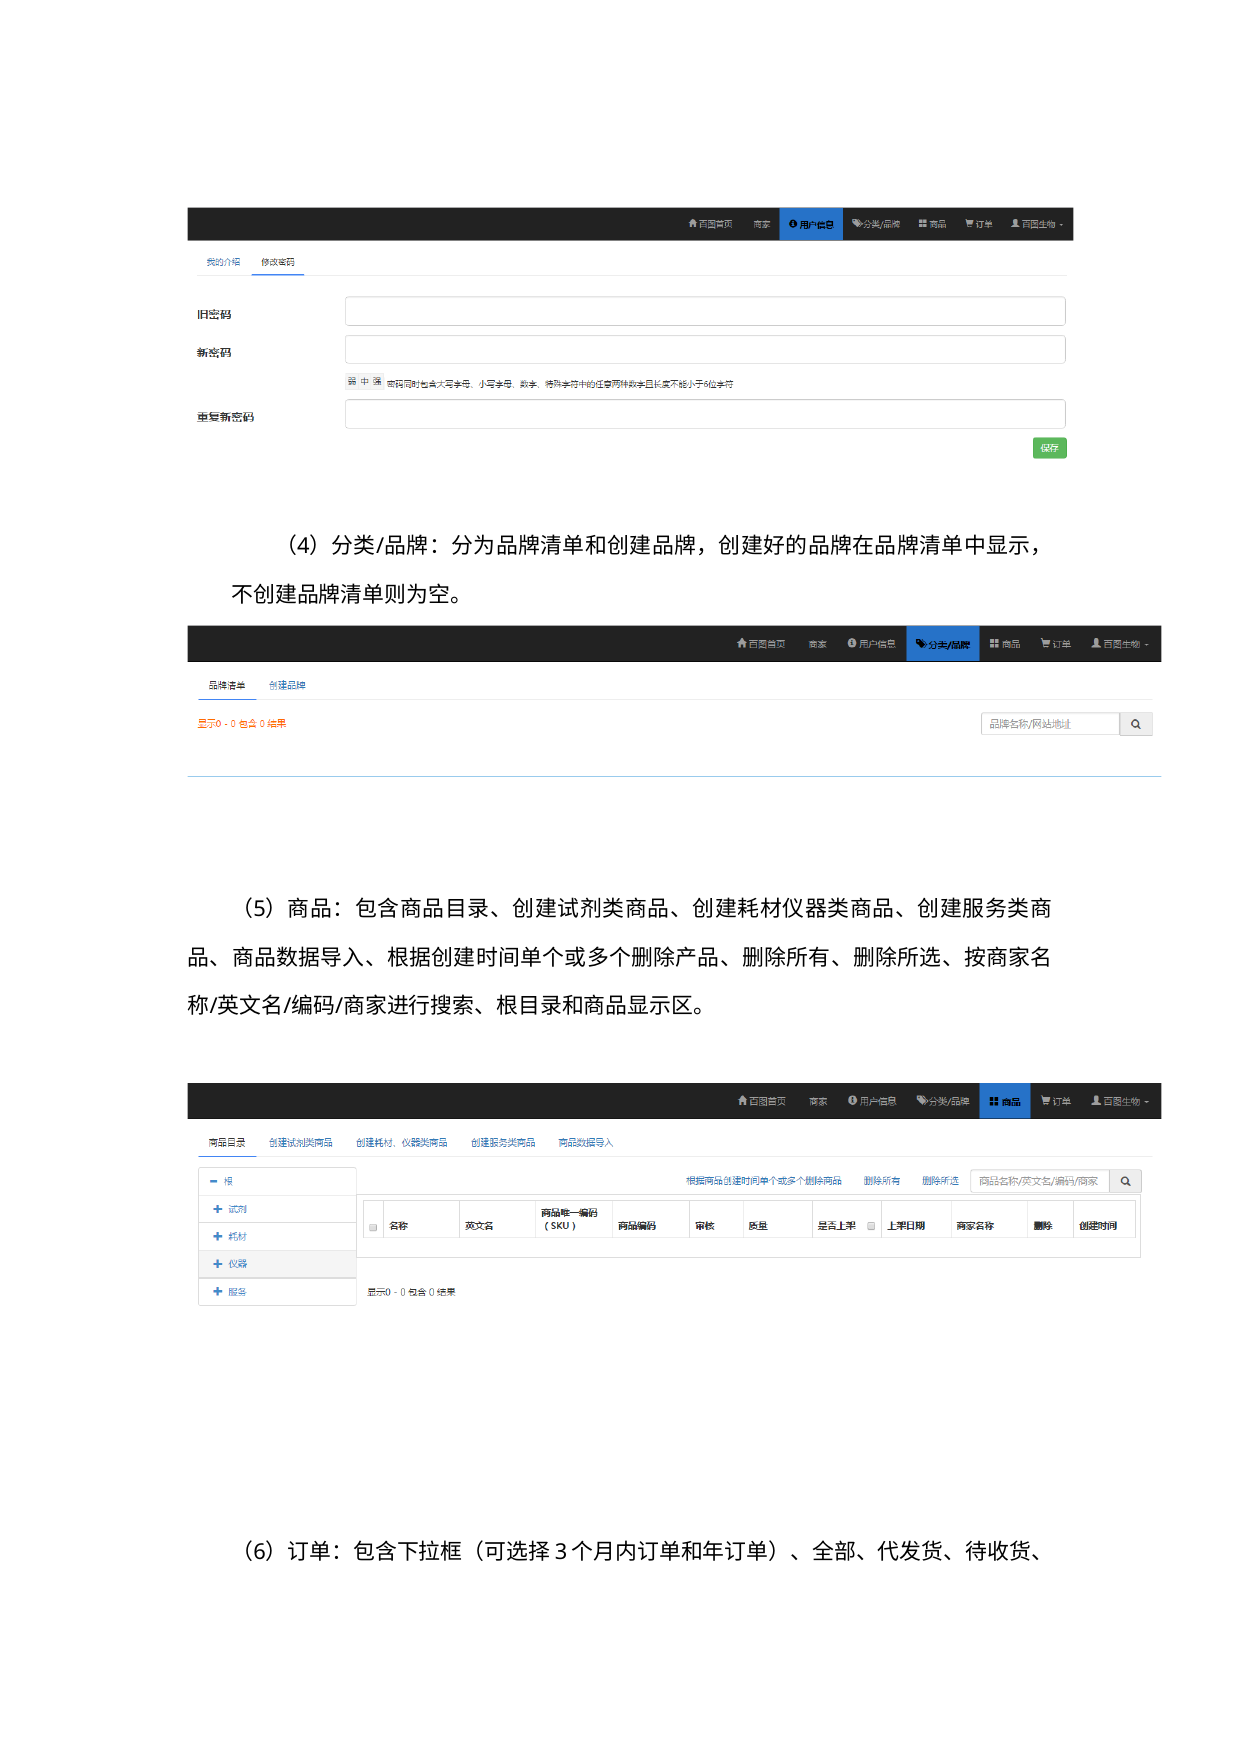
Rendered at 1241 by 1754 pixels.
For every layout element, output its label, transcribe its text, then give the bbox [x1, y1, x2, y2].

list 商品：包含商品目录、创建试剂类商品、创建耗材仪器类商品、创建服务类商品、商品数据导入、根据创建时间单个或多个删除产品、删除所有、删除所选、按商家名称/英文名/编码/商家进行搜索、根目录和商品显示区。 [187, 890, 1053, 1020]
list 分类/品牌：分为品牌清单和创建品牌，创建好的品牌在品牌清单中显示，不创建品牌清单则为空。 [231, 528, 1053, 609]
picture [187, 625, 1162, 777]
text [231, 1534, 1053, 1566]
picture [187, 1083, 1162, 1366]
picture [187, 207, 1074, 461]
